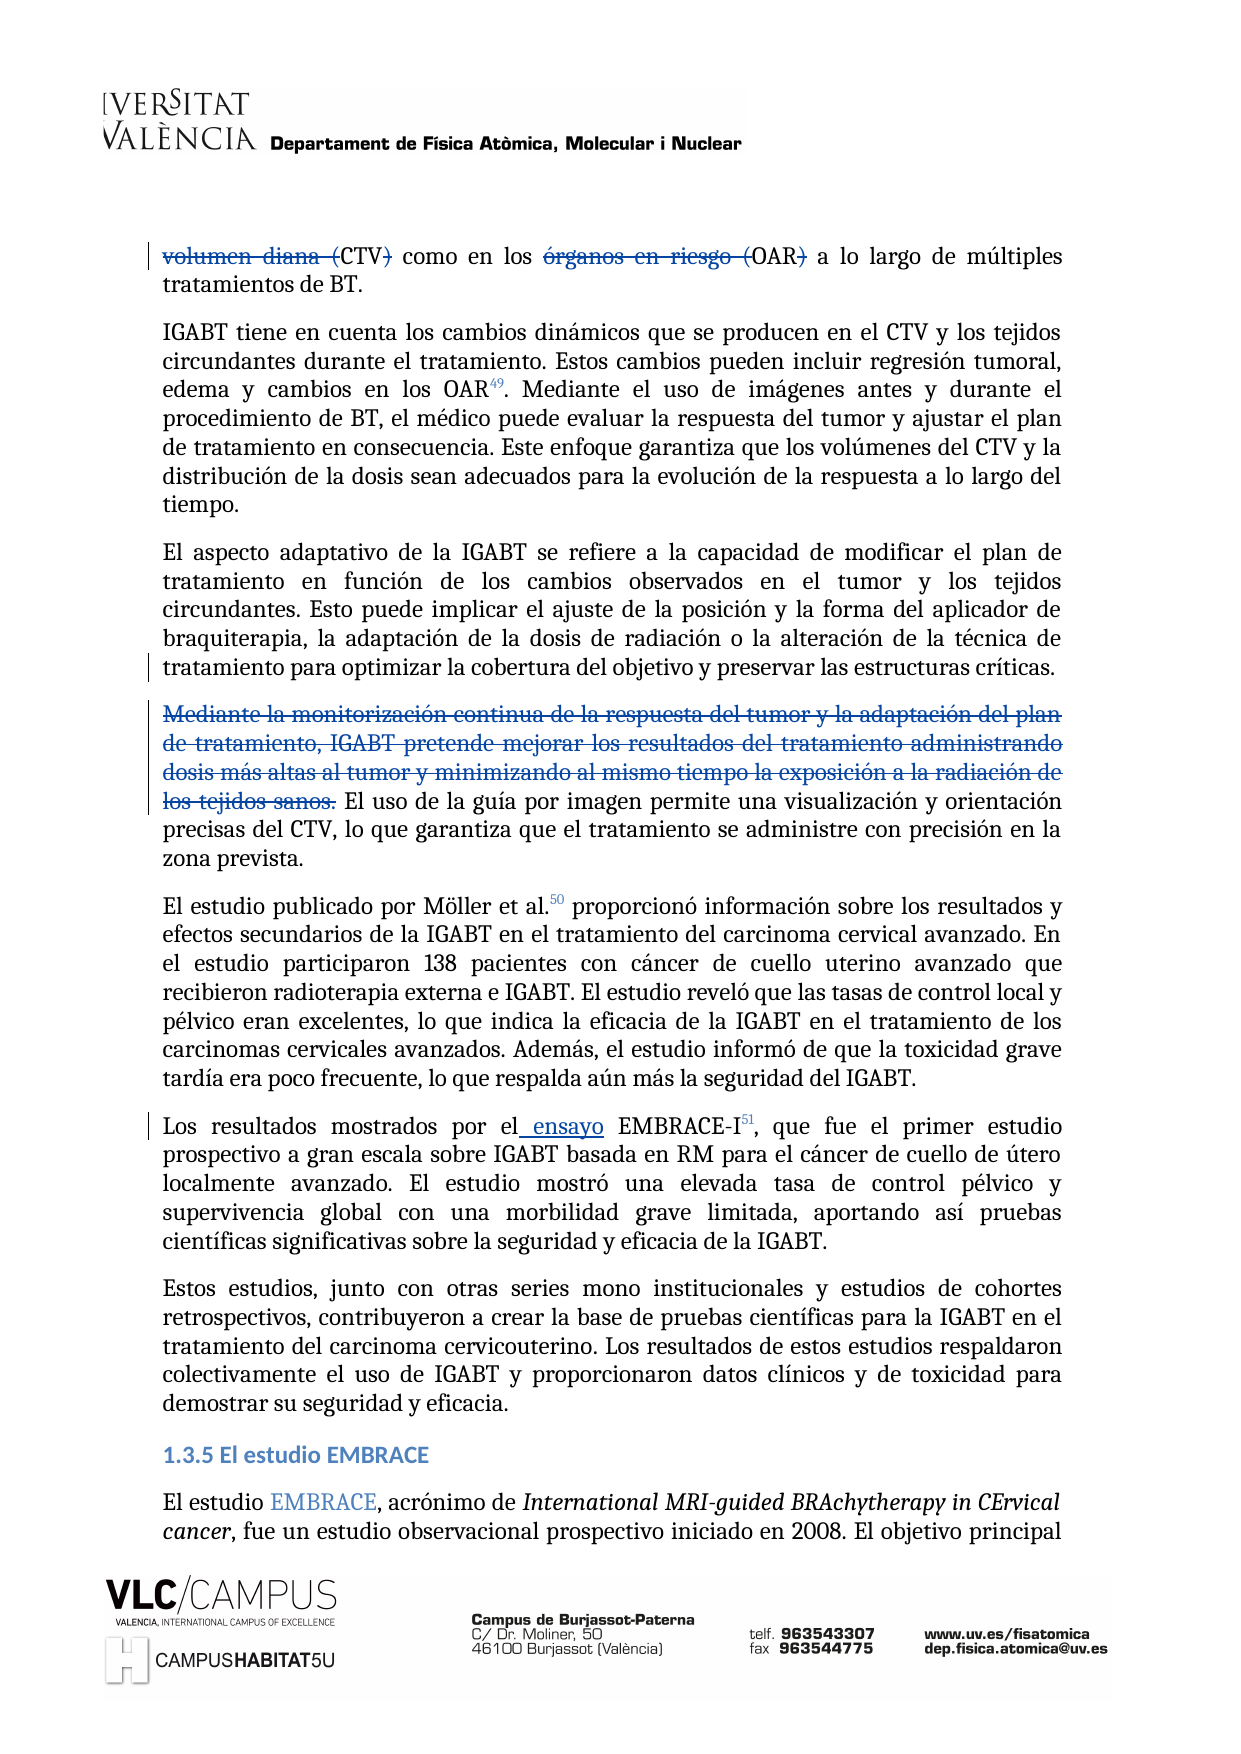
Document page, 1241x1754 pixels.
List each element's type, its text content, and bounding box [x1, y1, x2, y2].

picture [103, 87, 748, 156]
text El uso de la guía por imagen permite una visualización y orientación precisas del CTV, lo que garantiza que el tratamiento se administre con precisión en la zona prevista. [162, 745, 1063, 773]
text IGABT tiene en cuenta los cambios dinámicos que se producen en el CTV y los tejidos circundantes durante el tratamiento. Estos cambios pueden incluir regresión tumoral, edema y cambios en los OAR49. Mediante el uso de imágenes antes y durante el procedimiento de BT, el médico puede evaluar la respuesta del tumor y ajustar el plan de tratamiento en consecuencia. Este enfoque garantiza que los volúmenes del CTV y la distribución de la dosis sean adecuados para la evolución de la respuesta a lo largo del tiempo. [162, 318, 1063, 519]
subtitle 1.3.5 El estudio EMBRACE [162, 1439, 1063, 1469]
text El aspecto adaptativo de la IGABT se refiere a la capacidad de modificar el plan de tratamiento en función de los cambios observados en el tumor y los tejidos circundantes. Esto puede implicar el ajuste de la posición y la forma del aplicador de braquiterapia, la adaptación de la dosis de radiación o la alteración de la técnica de tratamiento para optimizar la cobertura del objetivo y preservar las estructuras críticas. [162, 538, 1063, 682]
text Estos estudios, junto con otras series mono institucionales y estudios de cohortes retrospectivos, contribuyeron a crear la base de pruebas científicas para la IGABT en el tratamiento del carcinoma cervicouterino. Los resultados de estos estudios respaldaron colectivamente el uso de IGABT y proporcionaron datos clínicos y de toxicidad para demostrar su seguridad y eficacia. [162, 1274, 1063, 1418]
picture [103, 1575, 1113, 1701]
text El uso de la guía por imagen permite una visualización y orientación precisas del CTV, lo que garantiza que el tratamiento se administre con precisión en la zona prevista. [162, 774, 1063, 873]
text El estudio publicado por Möller et al.50 proporcionó información sobre los resultados y efectos secundarios de la IGABT en el tratamiento del carcinoma cervical avanzado. En el estudio participaron 138 pacientes con cáncer de cuello uterino avanzado que recibieron radioterapia externa e IGABT. El estudio reveló que las tasas de control local y pélvico eran excelentes, lo que indica la eficacia de la IGABT en el tratamiento de los carcinomas cervicales avanzados. Además, el estudio informó de que la toxicidad grave tardía era poco frecuente, lo que respalda aún más la seguridad del IGABT. [162, 892, 1063, 1093]
text El uso de la guía por imagen permite una visualización y orientación precisas del CTV, lo que garantiza que el tratamiento se administre con precisión en la zona prevista. [162, 700, 1063, 744]
text Los resultados mostrados por el EMBRACE-I51, que fue el primer estudio prospectivo a gran escala sobre IGABT basada en RM para el cáncer de cuello de útero localmente avanzado. El estudio mostró una elevada tasa de control pélvico y supervivencia global con una morbilidad grave limitada, aportando así pruebas científicas significativas sobre la seguridad y eficacia de la IGABT. [162, 1112, 1063, 1255]
